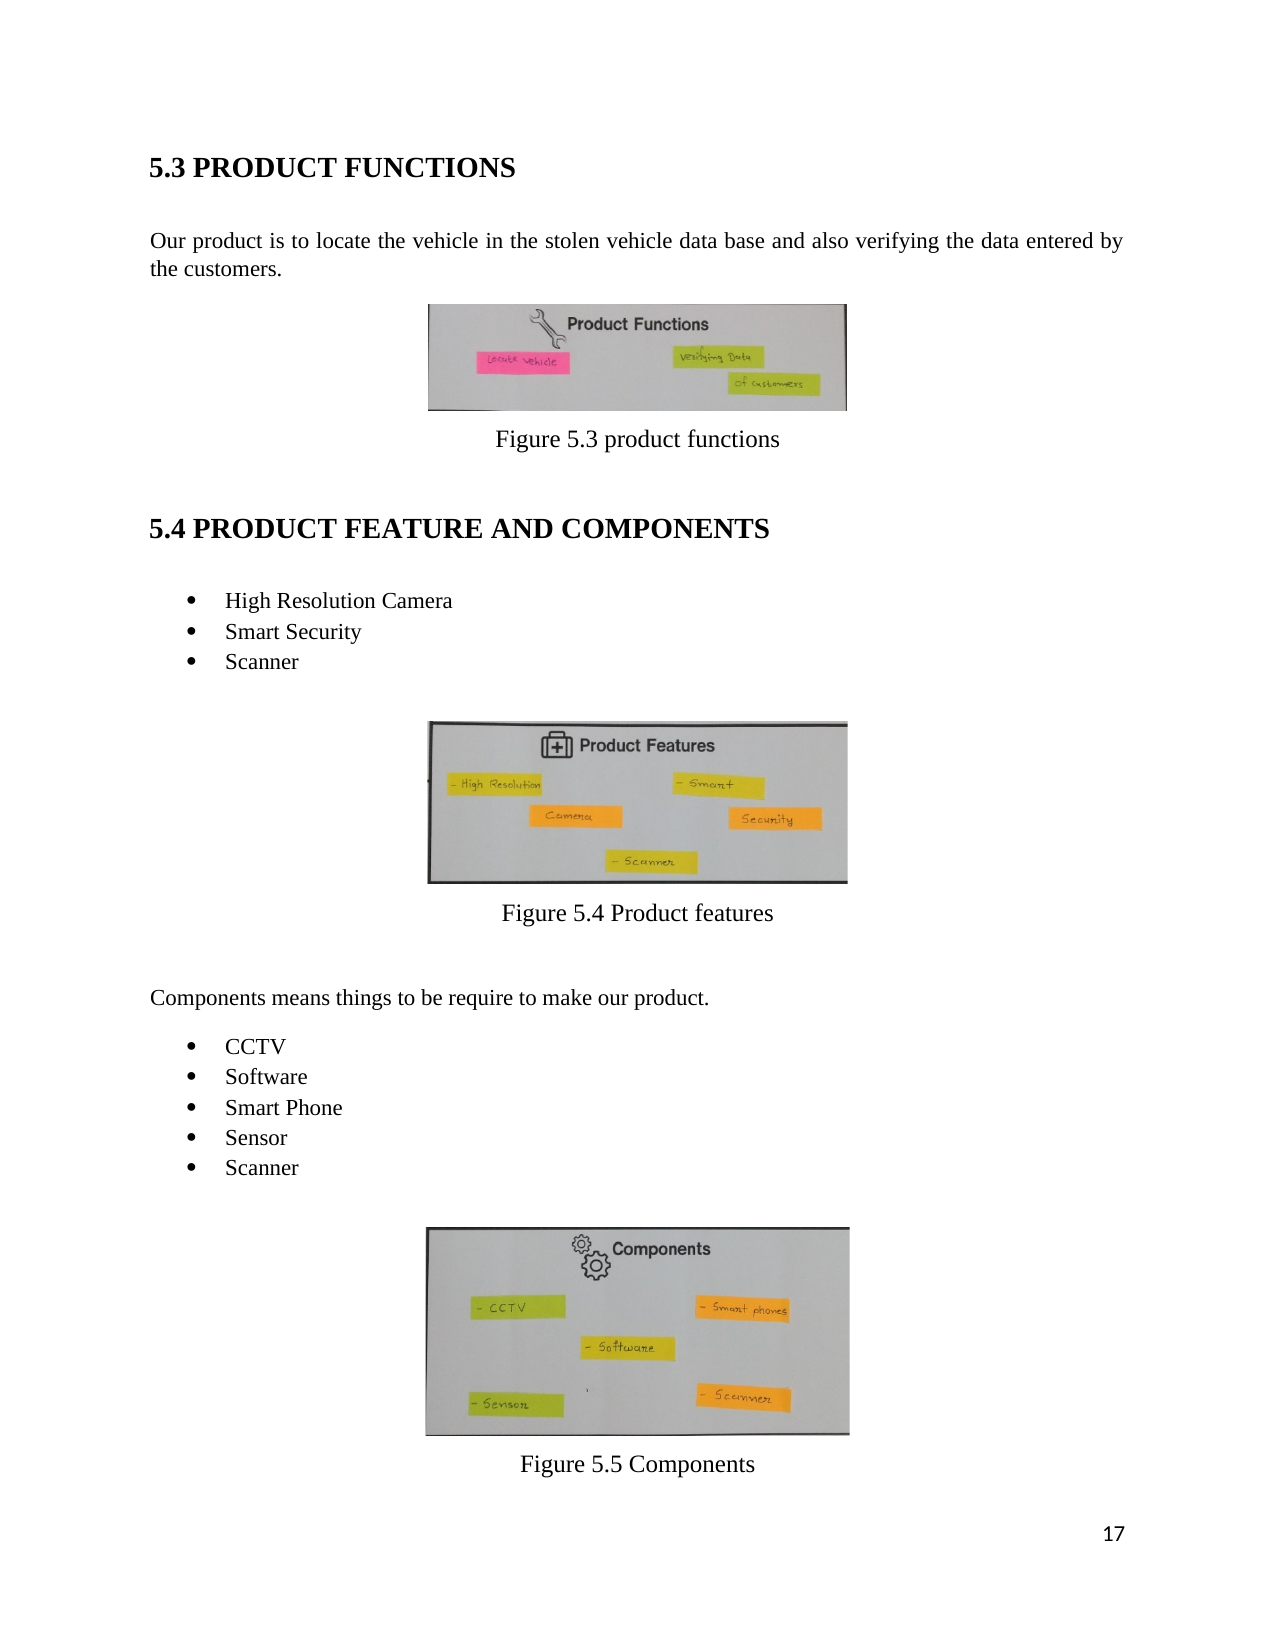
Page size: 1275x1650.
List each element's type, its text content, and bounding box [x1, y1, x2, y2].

text Components means things to be require to make our product. [150, 984, 1125, 1010]
list Smart Phone [187, 1094, 1125, 1120]
list Figure 5.4 Product features [150, 898, 1125, 926]
subtitle 5.4 PRODUCT FEATURE AND COMPONENTS [149, 511, 1125, 544]
subtitle 5.3 PRODUCT FUNCTIONS [149, 150, 1125, 183]
list Scanner [187, 1154, 1125, 1180]
picture [428, 304, 847, 411]
list Figure 5.5 Components [150, 1449, 1125, 1478]
text Our product is to locate the vehicle in the stolen vehicle data base and also verifying the data entered by the customers. [150, 227, 1125, 281]
list High Resolution Camera [187, 587, 1125, 614]
list Smart Security [187, 618, 1125, 644]
list Software [187, 1063, 1125, 1090]
list Sensor [187, 1124, 1125, 1150]
list Figure 5.3 product functions [150, 424, 1125, 453]
list CCTV [187, 1033, 1125, 1059]
picture [425, 1227, 850, 1436]
picture [427, 721, 848, 884]
list Scanner [187, 648, 1125, 674]
